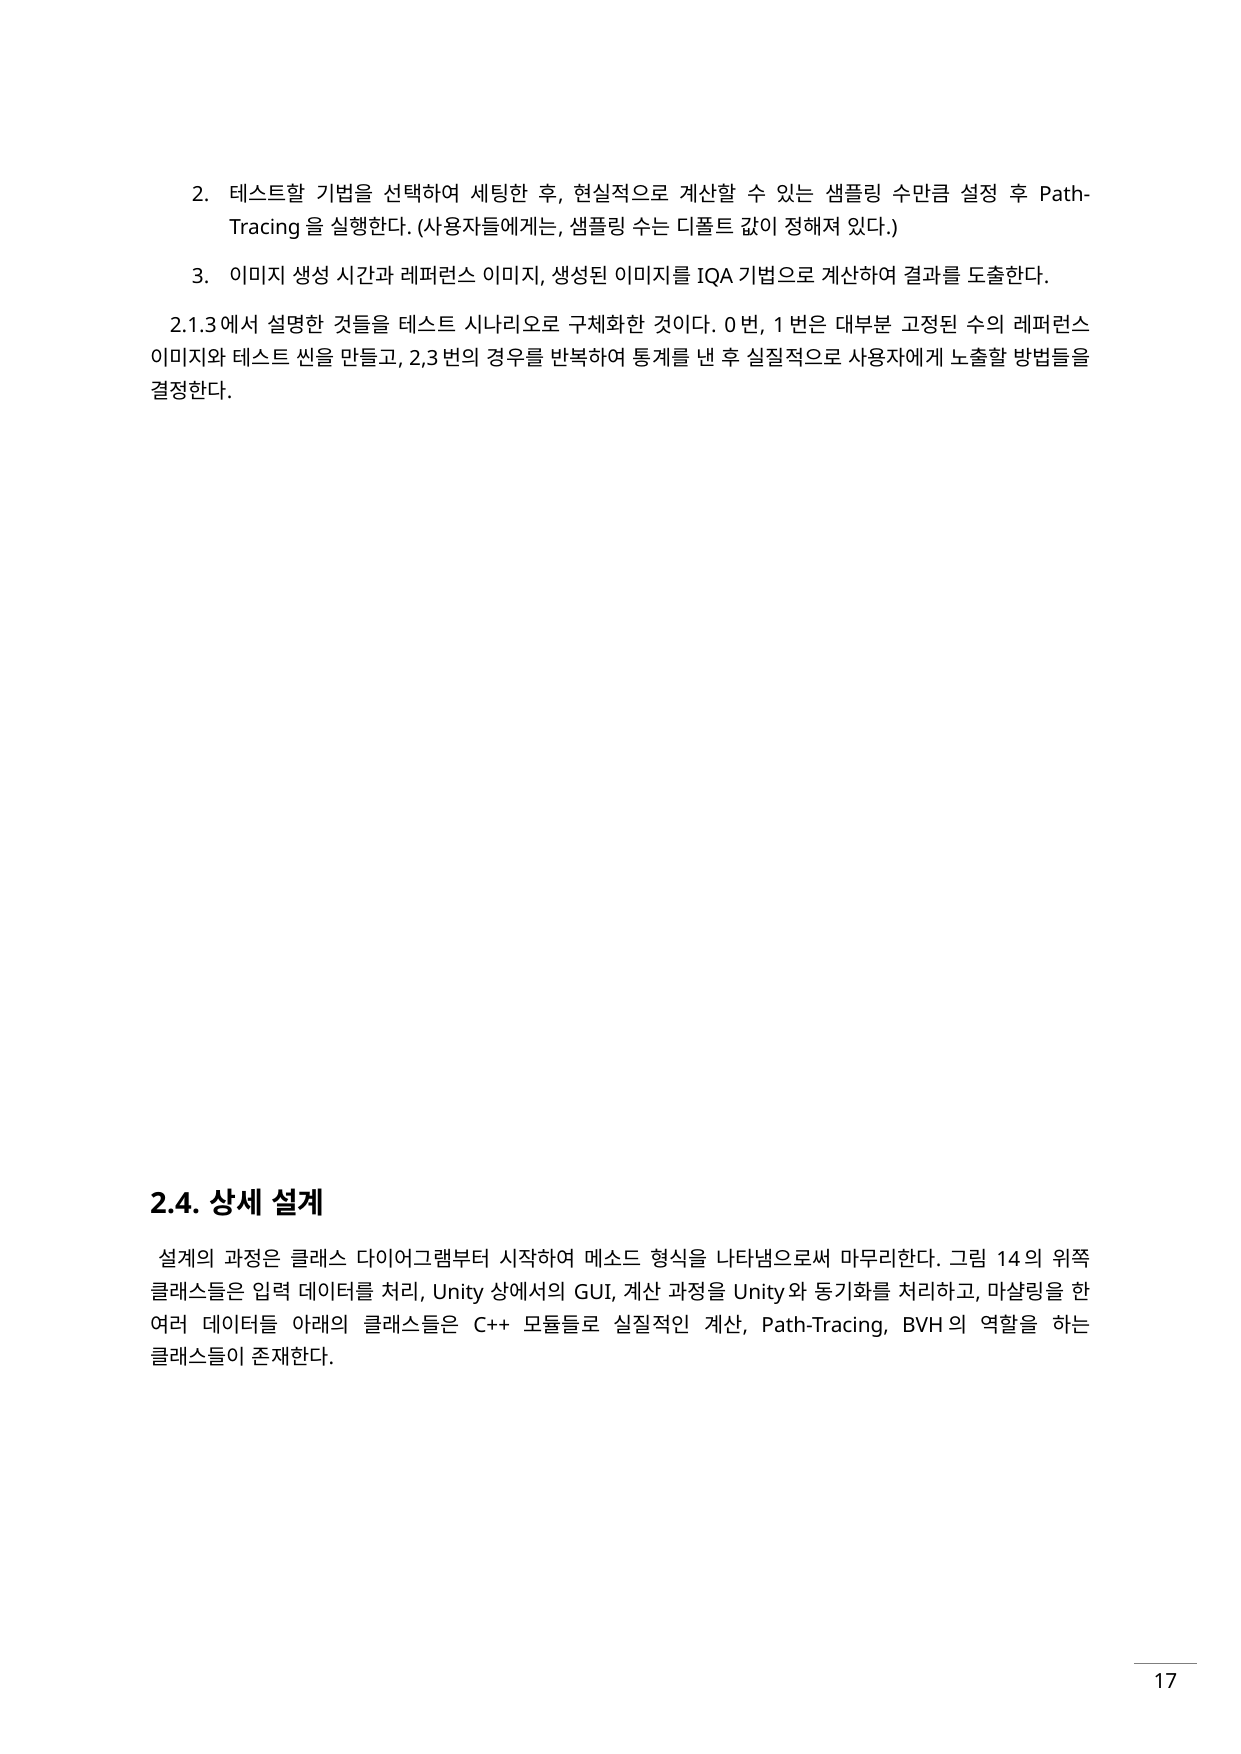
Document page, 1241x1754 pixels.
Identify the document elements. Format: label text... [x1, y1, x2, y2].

list 테스트할 기법을 선택하여 세팅한 후, 현실적으로 계산할 수 있는 샘플링 수만큼 설정 후 Path-Tracing을 실행한다. (사용자들에게는, 샘플링 수는 디폴트 값이 정해져 있다.) [192, 177, 1090, 240]
list 이미지 생성 시간과 레퍼런스 이미지, 생성된 이미지를 IQA 기법으로 계산하여 결과를 도출한다. [192, 259, 1090, 289]
text 설계의 과정은 클래스 다이어그램부터 시작하여 메소드 형식을 나타냄으로써 마무리한다. 그림 14의 위쪽 클래스들은 입력 데이터를 처리, Unity 상에서의 GUI, 계산 과정을 Unity와 동기화를 처리하고, 마샬링을 한 여러 데이터들 아래의 클래스들은 C++ 모듈들로 실질적인 계산, Path-Tracing, BVH의 역할을 하는 클래스들이 존재한다. [150, 1242, 1090, 1371]
text 2.1.3에서 설명한 것들을 테스트 시나리오로 구체화한 것이다. 0번, 1번은 대부분 고정된 수의 레퍼런스 이미지와 테스트 씬을 만들고, 2,3번의 경우를 반복하여 통계를 낸 후 실질적으로 사용자에게 노출할 방법들을 결정한다. [150, 309, 1090, 404]
subtitle 상세 설계 [150, 1180, 1090, 1222]
